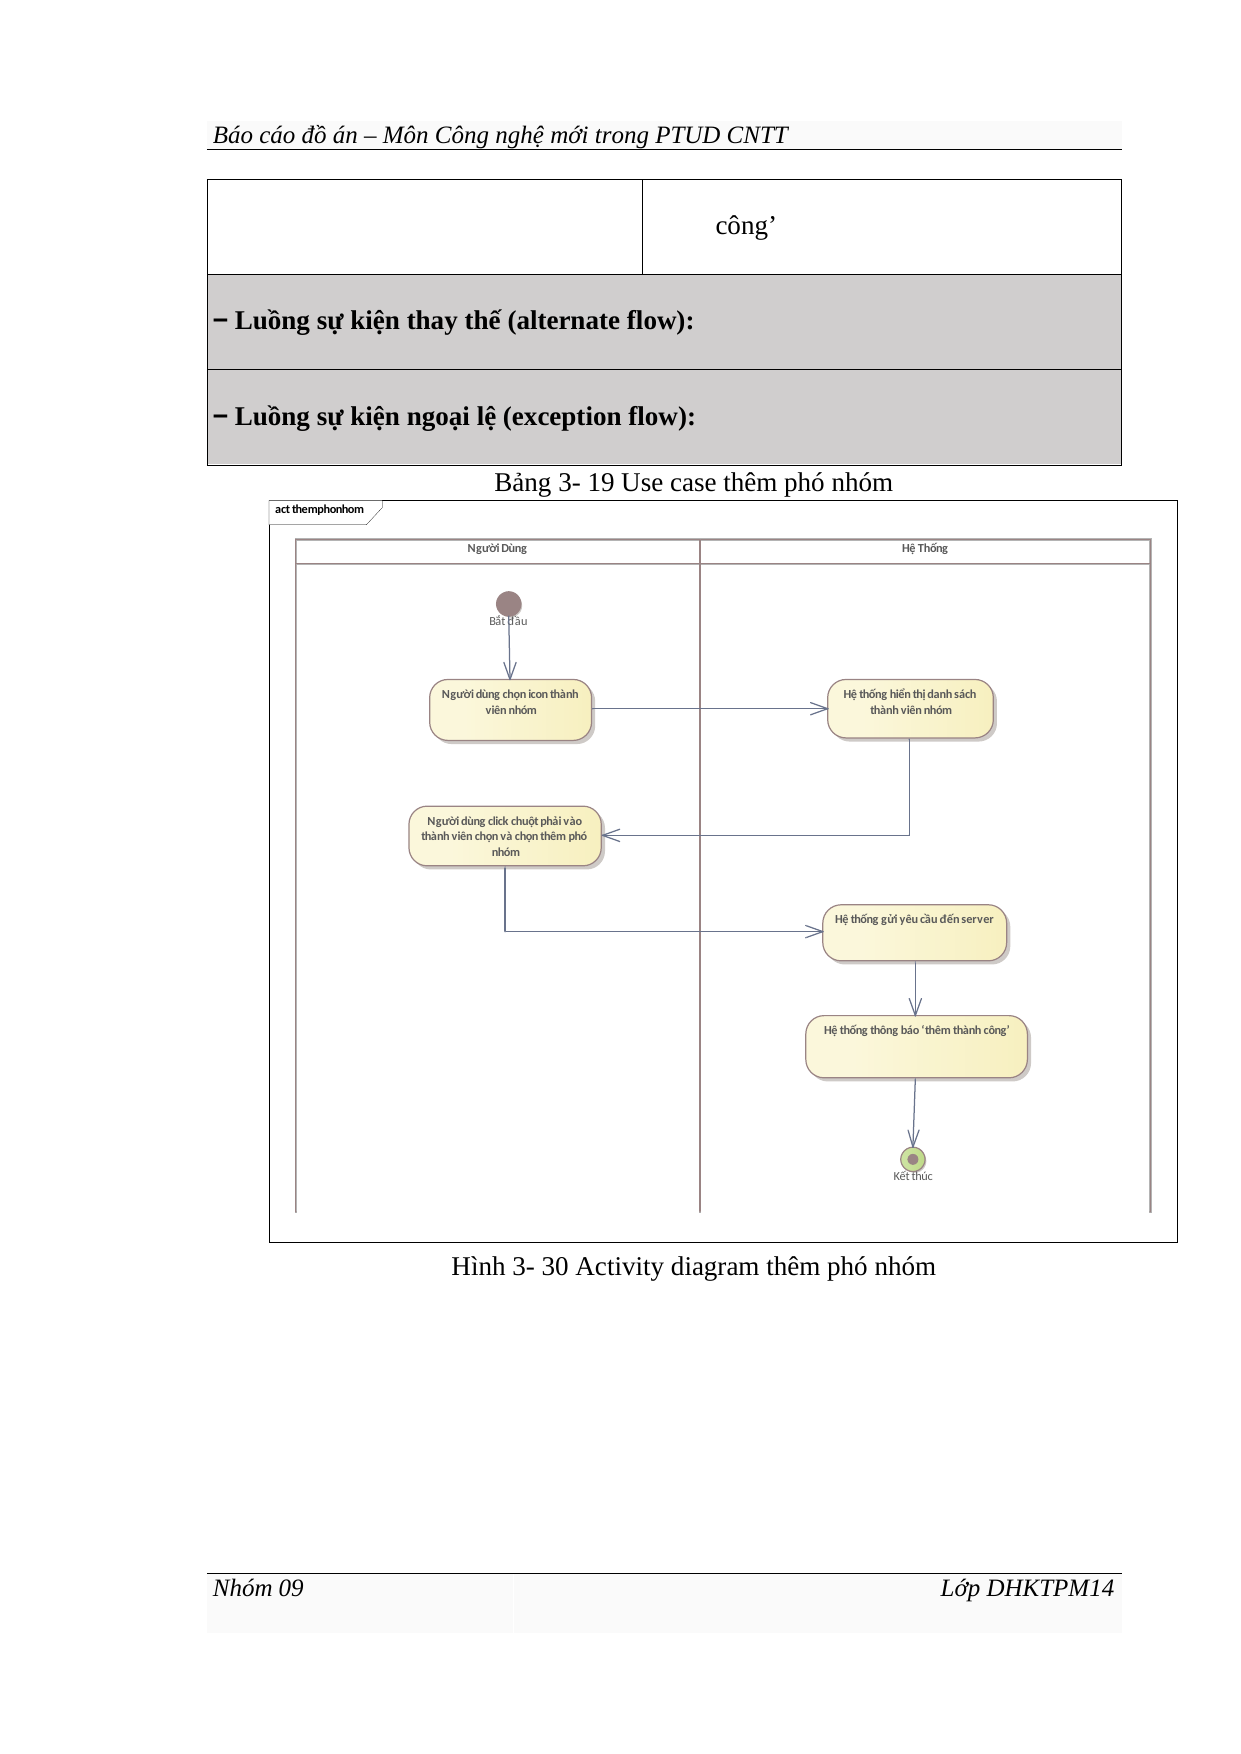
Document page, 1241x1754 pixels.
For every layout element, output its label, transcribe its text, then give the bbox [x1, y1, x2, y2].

table_cell Luồng sự kiện ngoại lệ (exception flow): [208, 370, 1121, 464]
table_cell Luồng sự kiện thay thế (alternate flow): [208, 275, 1121, 369]
text Hình 3- 30 Activity diagram thêm phó nhóm [207, 1250, 1122, 1282]
text Bảng 3- 19 Use case thêm phó nhóm [207, 466, 1122, 497]
table_cell [208, 180, 642, 274]
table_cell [643, 180, 1121, 274]
